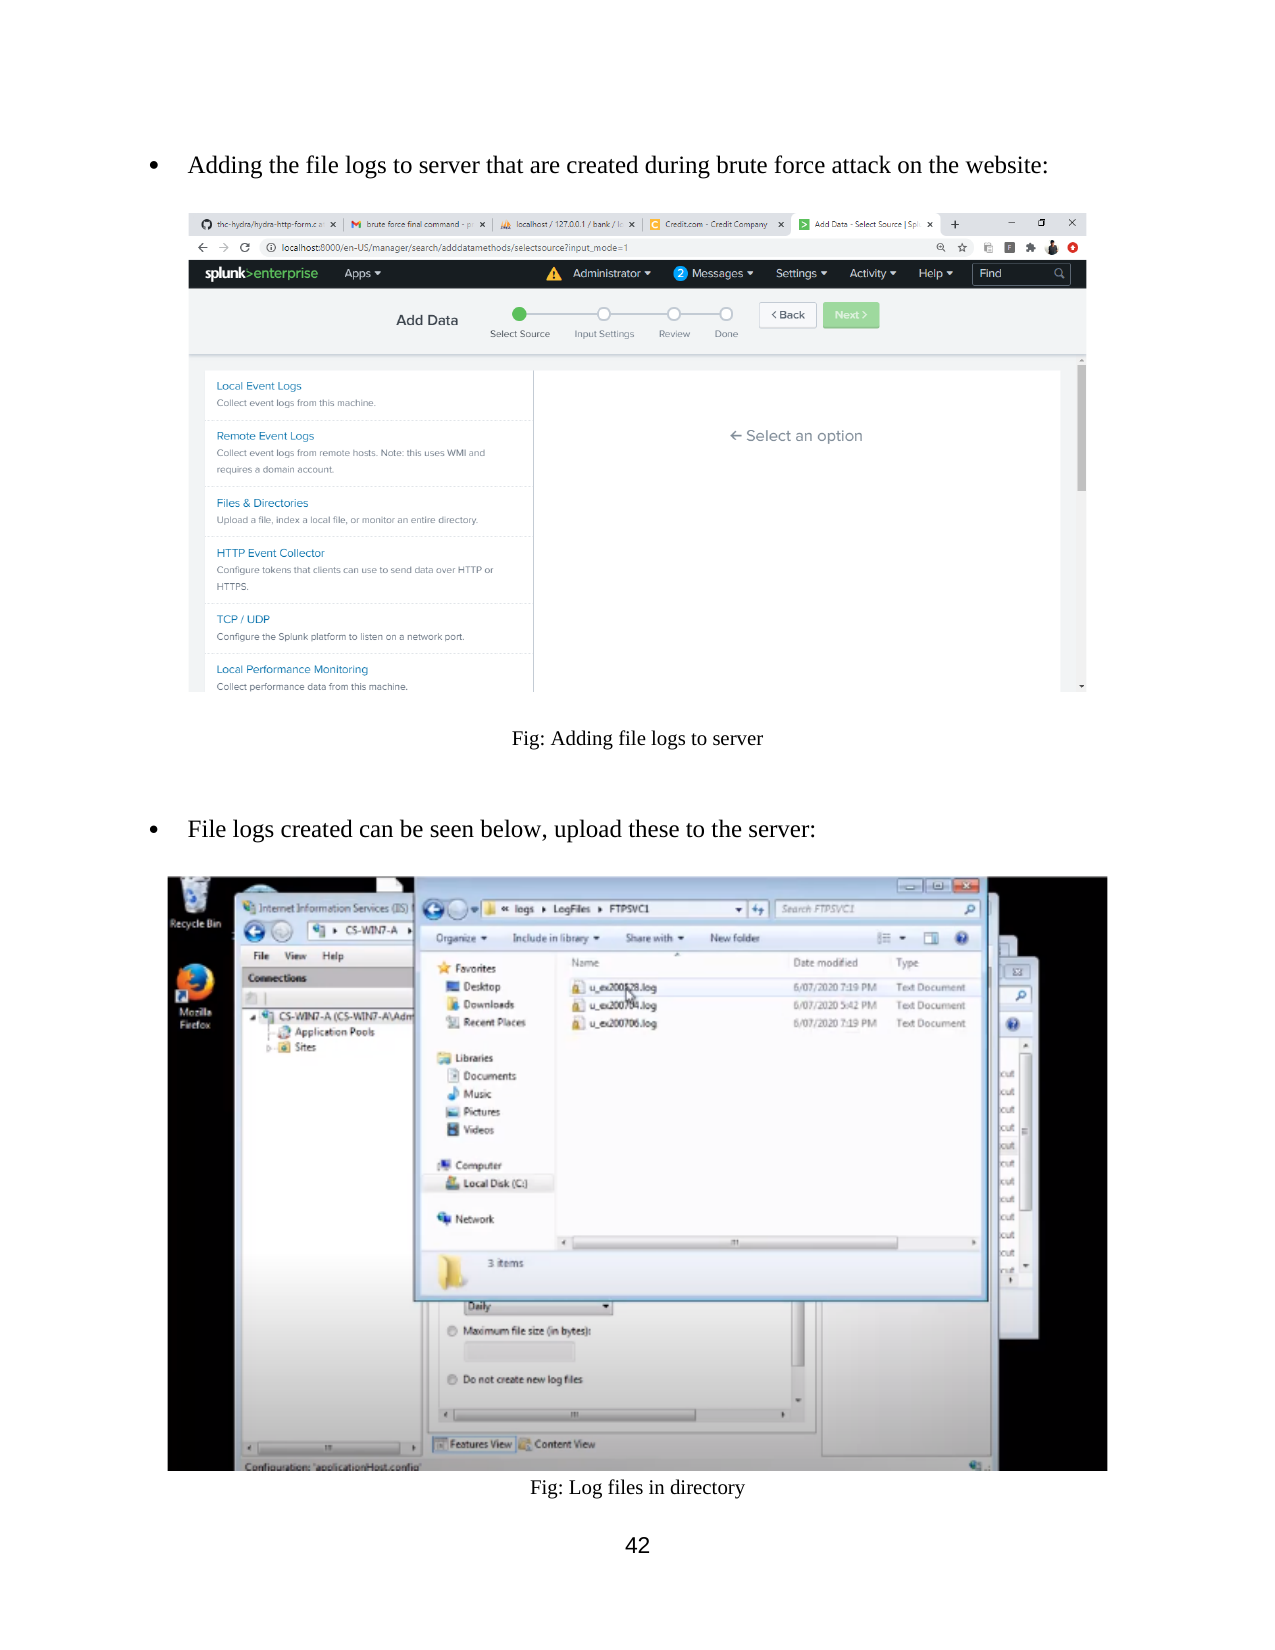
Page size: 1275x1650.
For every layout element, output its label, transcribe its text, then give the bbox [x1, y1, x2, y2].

picture [167, 876, 1108, 1471]
text Fig: Adding file logs to server [150, 726, 1125, 750]
list Adding the file logs to server that are created during brute force attack on the website: [150, 150, 1125, 179]
text Fig: Log files in directory [150, 1475, 1125, 1499]
list File logs created can be seen below, upload these to the server: [150, 814, 1125, 843]
picture [188, 213, 1087, 692]
